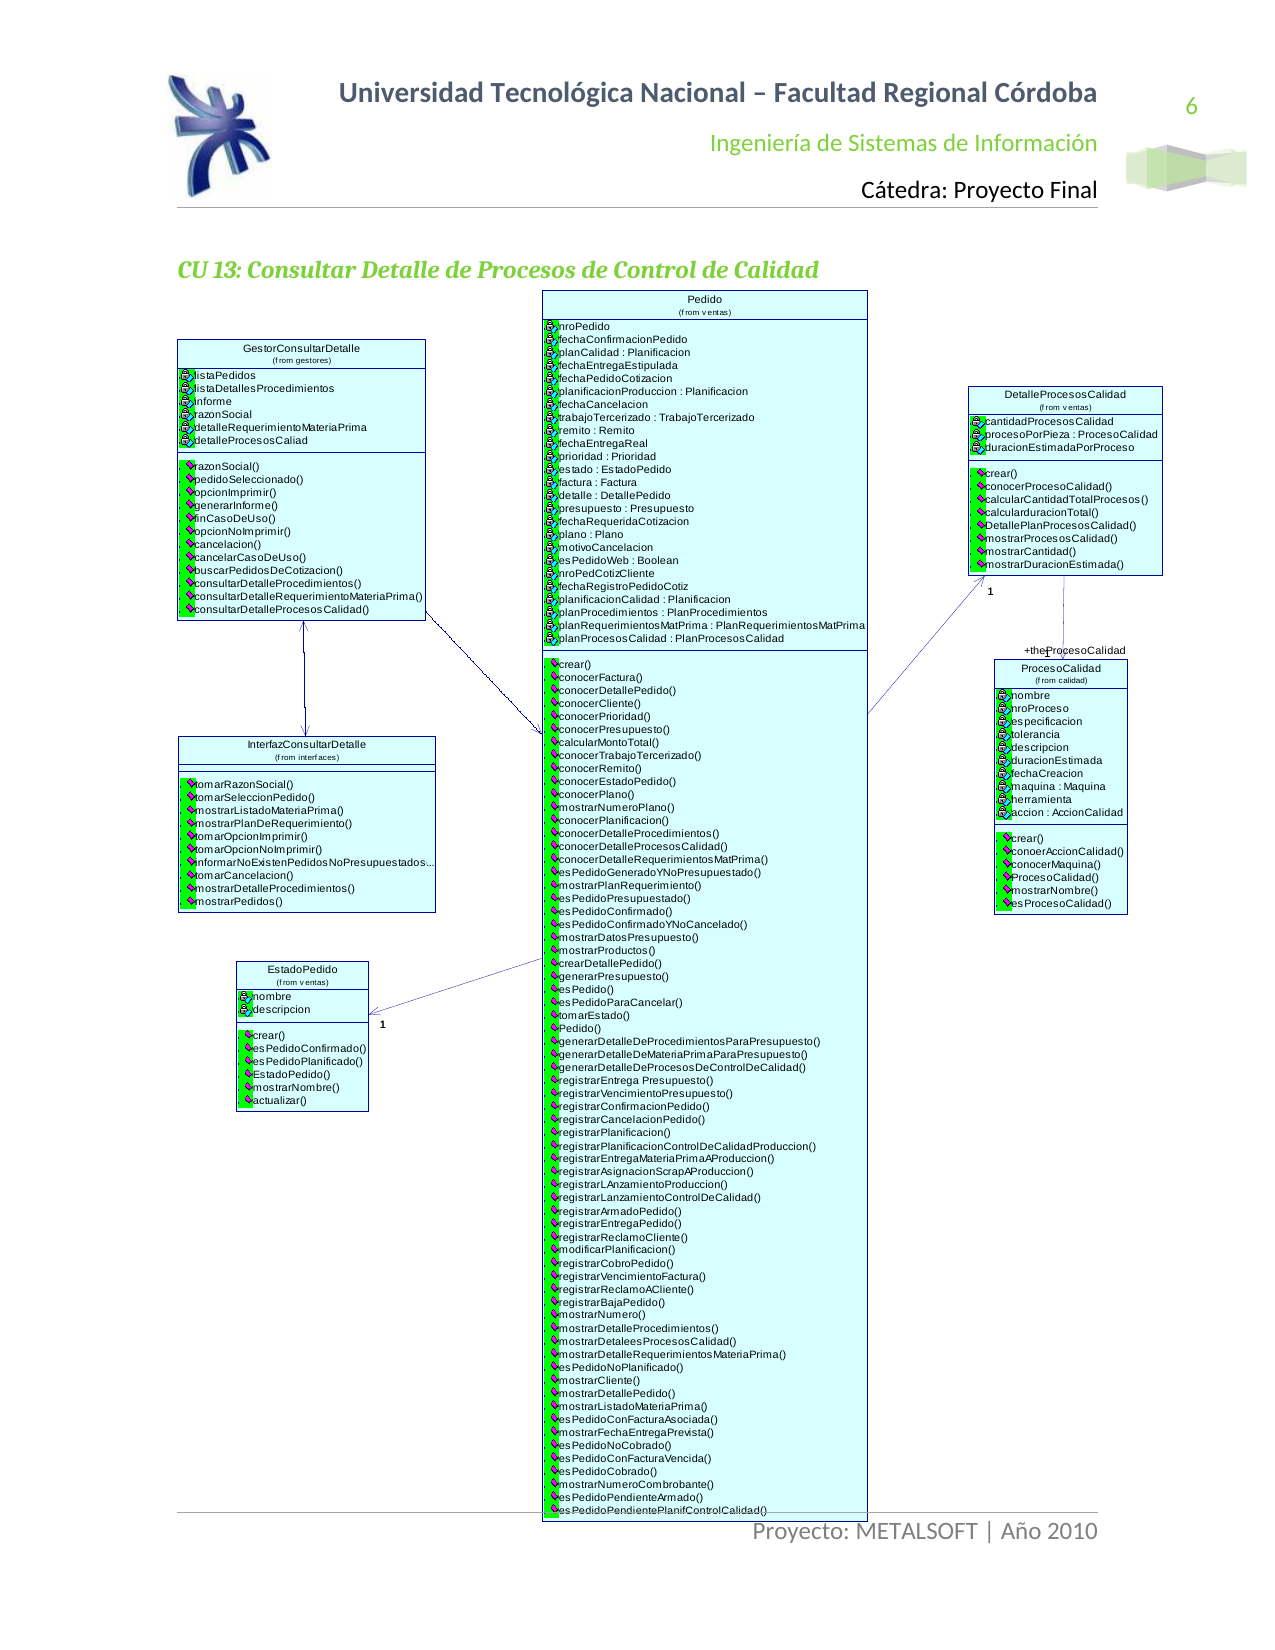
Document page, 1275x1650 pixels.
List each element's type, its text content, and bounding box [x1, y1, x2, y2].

picture [167, 74, 272, 199]
text CU 13: Consultar Detalle de Procesos de Control de Calidad [177, 256, 1098, 284]
